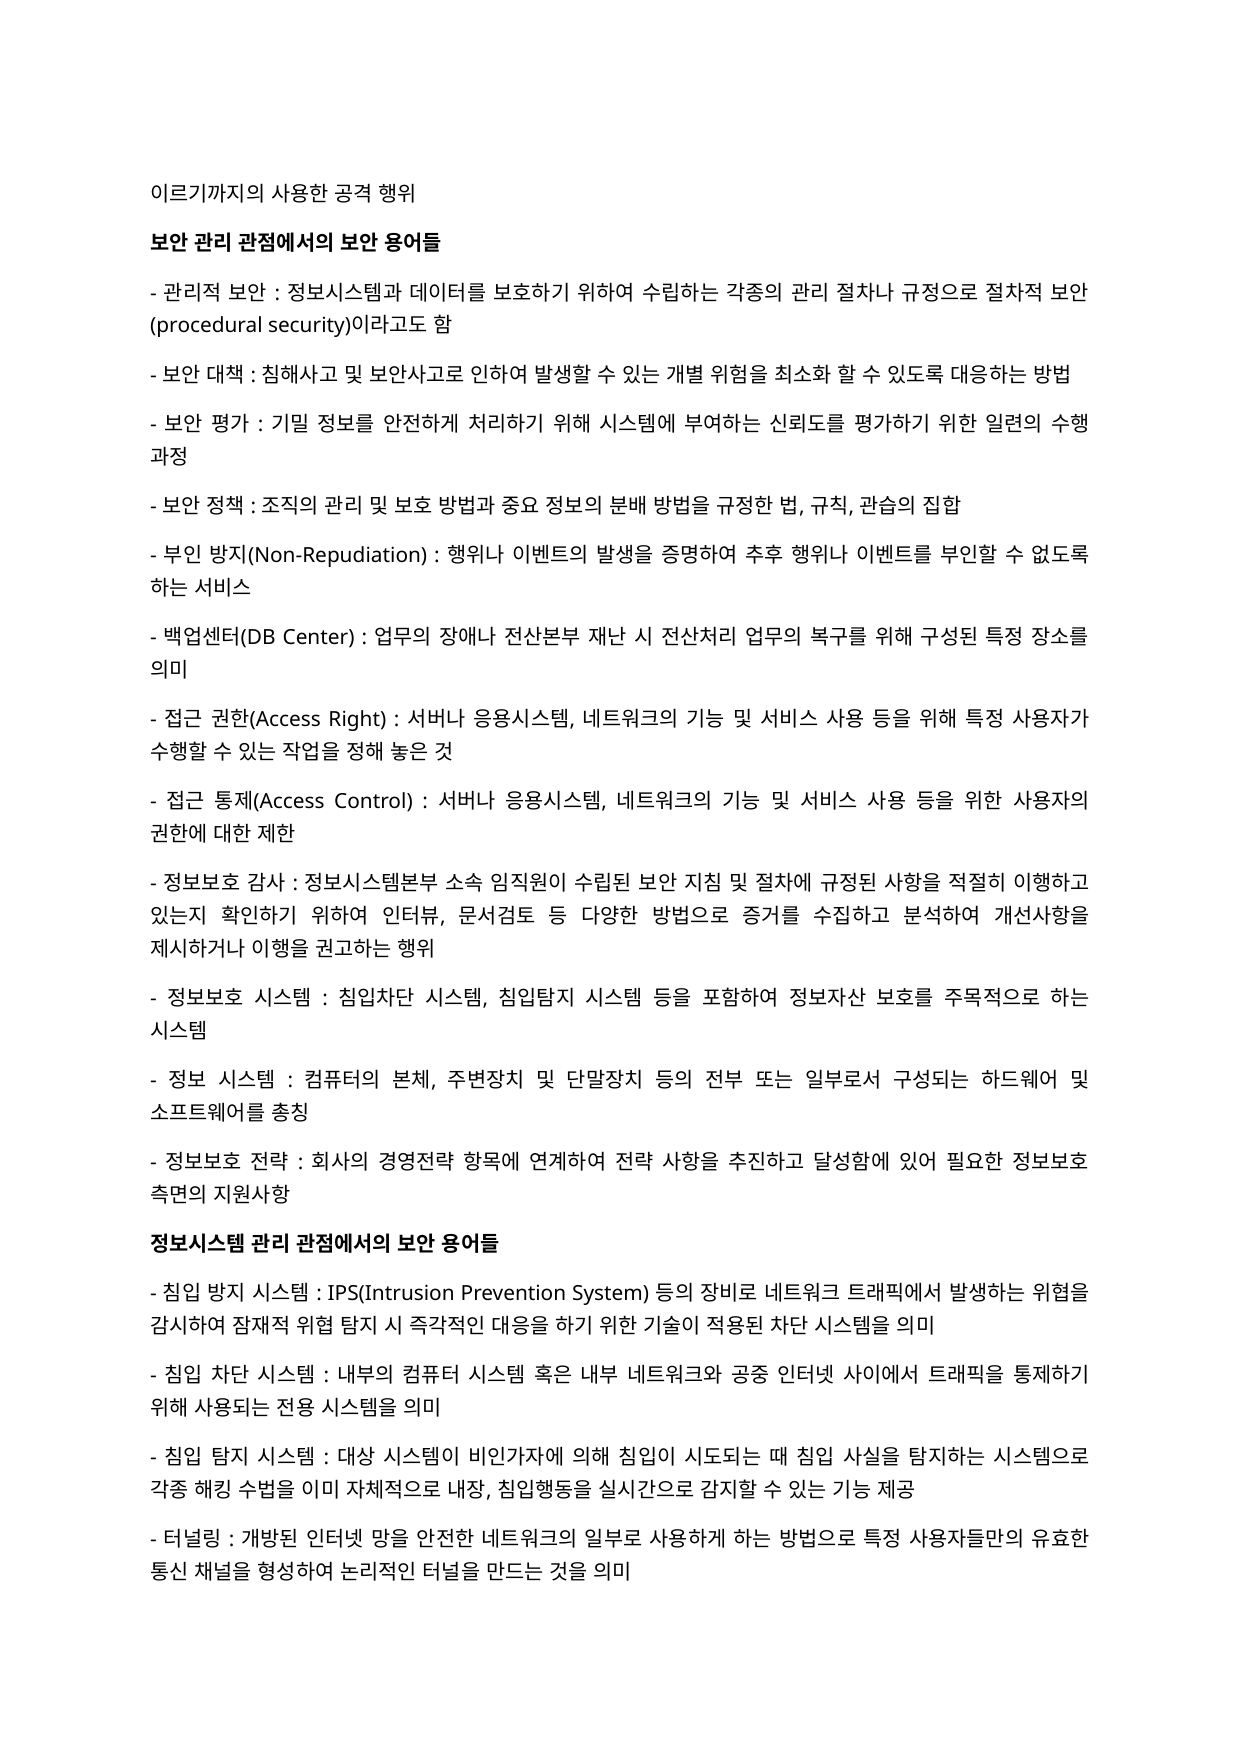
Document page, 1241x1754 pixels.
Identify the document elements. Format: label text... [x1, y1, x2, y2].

text - 터널링 : 개방된 인터넷 망을 안전한 네트워크의 일부로 사용하게 하는 방법으로 특정 사용자들만의 유효한 통신 채널을 형성하여 논리적인 터널을 만드는 것을 의미 [150, 1522, 1090, 1585]
text 보안 관리 관점에서의 보안 용어들 [150, 226, 1090, 257]
text - 침입 차단 시스템 : 내부의 컴퓨터 시스템 혹은 내부 네트워크와 공중 인터넷 사이에서 트래픽을 통제하기 위해 사용되는 전용 시스템을 의미 [150, 1358, 1090, 1421]
text - 정보 시스템 : 컴퓨터의 본체, 주변장치 및 단말장치 등의 전부 또는 일부로서 구성되는 하드웨어 및 소프트웨어를 총칭 [150, 1063, 1090, 1126]
text 정보시스템 관리 관점에서의 보안 용어들 [150, 1227, 1090, 1257]
text - 침입 탐지 시스템 : 대상 시스템이 비인가자에 의해 침입이 시도되는 때 침입 사실을 탐지하는 시스템으로 각종 해킹 수법을 이미 자체적으로 내장, 침입행동을 실시간으로 감지할 수 있는 기능 제공 [150, 1440, 1090, 1503]
text - 보안 정책 : 조직의 관리 및 보호 방법과 중요 정보의 분배 방법을 규정한 법, 규칙, 관습의 집합 [150, 489, 1090, 519]
text - 보안 대책 : 침해사고 및 보안사고로 인하여 발생할 수 있는 개별 위험을 최소화 할 수 있도록 대응하는 방법 [150, 358, 1090, 388]
text - 접근 권한(Access Right) : 서버나 응용시스템, 네트워크의 기능 및 서비스 사용 등을 위해 특정 사용자가 수행할 수 있는 작업을 정해 놓은 것 [150, 702, 1090, 765]
text - 정보보호 감사 : 정보시스템본부 소속 임직원이 수립된 보안 지침 및 절차에 규정된 사항을 적절히 이행하고 있는지 확인하기 위하여 인터뷰, 문서검토 등 다양한 방법으로 증거를 수집하고 분석하여 개선사항을 제시하거나 이행을 권고하는 행위 [150, 866, 1090, 962]
text - 침입 방지 시스템 : IPS(Intrusion Prevention System) 등의 장비로 네트워크 트래픽에서 발생하는 위협을 감시하여 잠재적 위협 탐지 시 즉각적인 대응을 하기 위한 기술이 적용된 차단 시스템을 의미 [150, 1276, 1090, 1339]
text - 정보보호 시스템 : 침입차단 시스템, 침입탐지 시스템 등을 포함하여 정보자산 보호를 주목적으로 하는 시스템 [150, 981, 1090, 1044]
text - 접근 통제(Access Control) : 서버나 응용시스템, 네트워크의 기능 및 서비스 사용 등을 위한 사용자의 권한에 대한 제한 [150, 784, 1090, 847]
text - 보안 평가 : 기밀 정보를 안전하게 처리하기 위해 시스템에 부여하는 신뢰도를 평가하기 위한 일련의 수행 과정 [150, 407, 1090, 470]
text - 관리적 보안 : 정보시스템과 데이터를 보호하기 위하여 수립하는 각종의 관리 절차나 규정으로 절차적 보안(procedural security)이라고도 함 [150, 276, 1090, 339]
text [150, 177, 1090, 207]
text - 백업센터(DB Center) : 업무의 장애나 전산본부 재난 시 전산처리 업무의 복구를 위해 구성된 특정 장소를 의미 [150, 621, 1090, 683]
text - 정보보호 전략 : 회사의 경영전략 항목에 연계하여 전략 사항을 추진하고 달성함에 있어 필요한 정보보호 측면의 지원사항 [150, 1145, 1090, 1208]
text - 부인 방지(Non-Repudiation) : 행위나 이벤트의 발생을 증명하여 추후 행위나 이벤트를 부인할 수 없도록 하는 서비스 [150, 538, 1090, 601]
